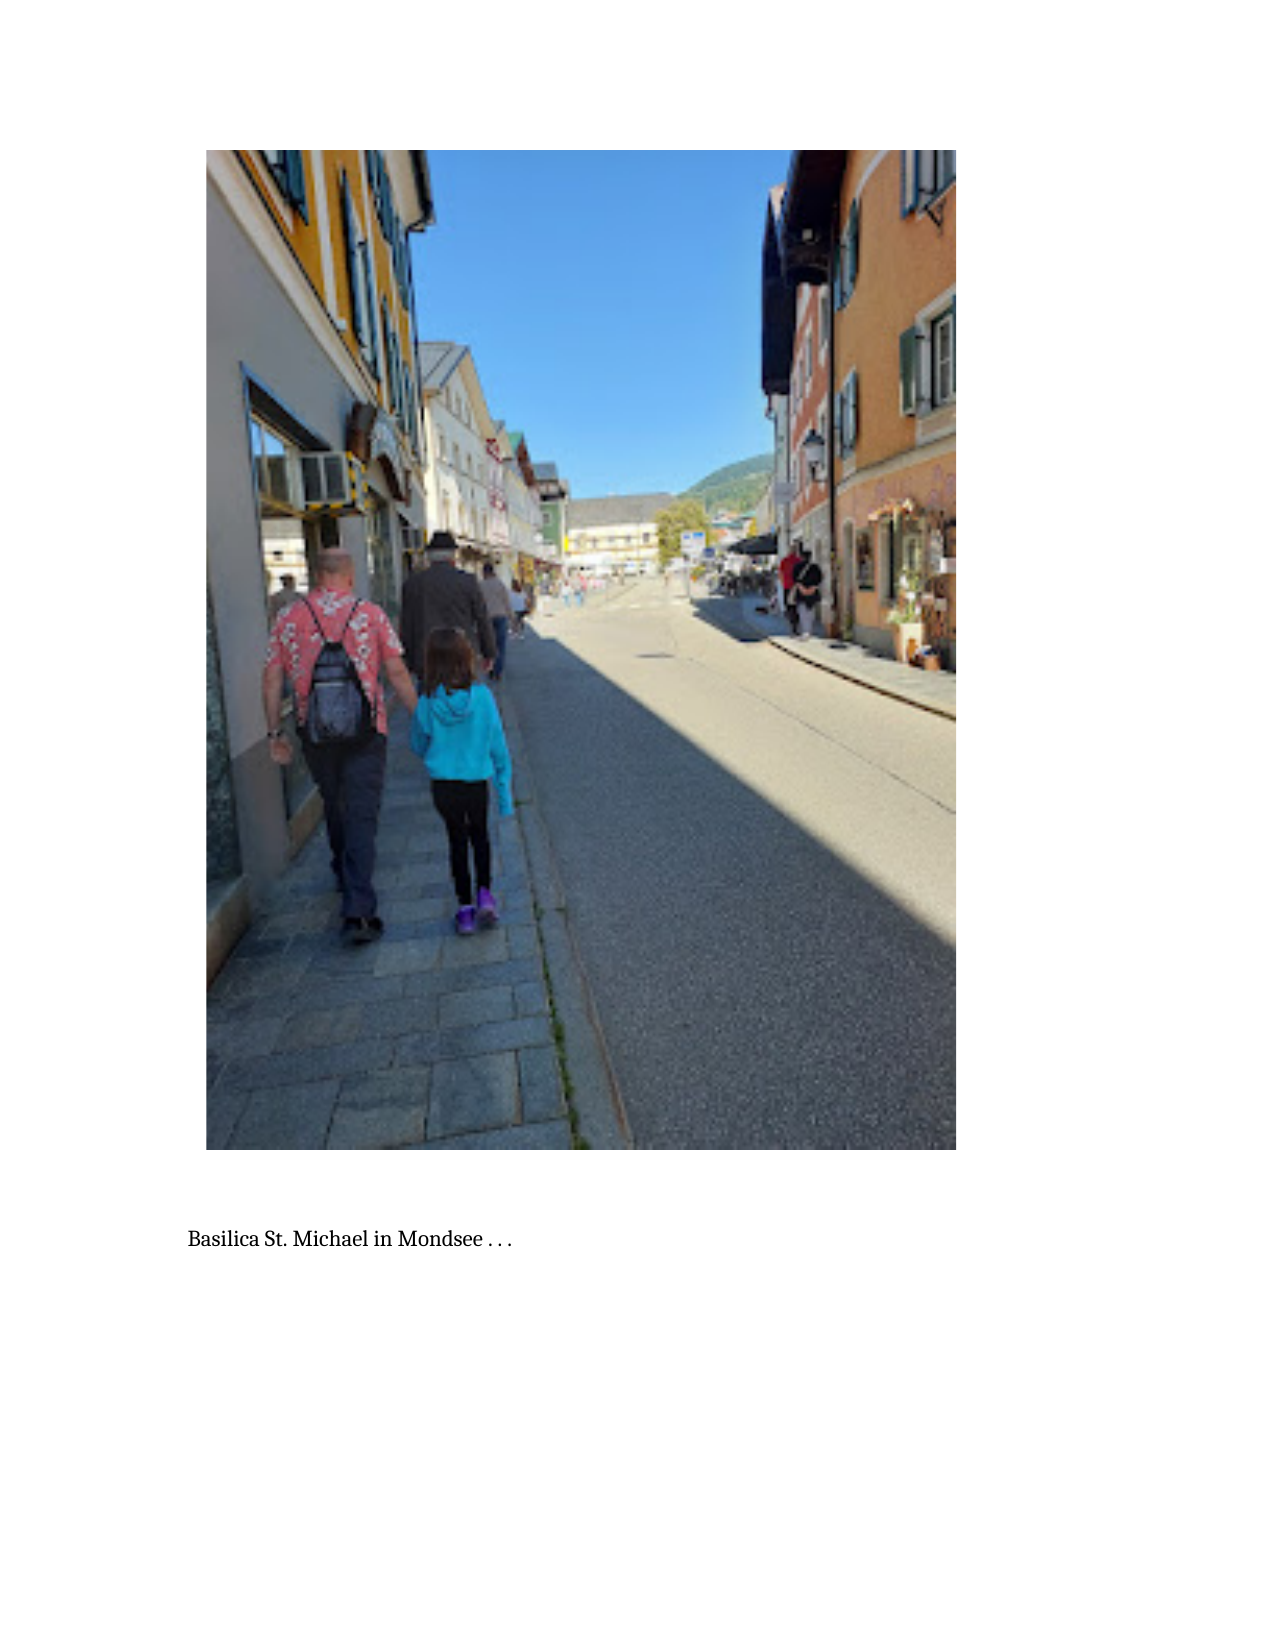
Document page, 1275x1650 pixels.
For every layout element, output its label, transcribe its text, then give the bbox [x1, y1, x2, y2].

text Basilica St. Michael in Mondsee . . . [187, 1226, 1087, 1252]
picture [206, 150, 957, 1150]
